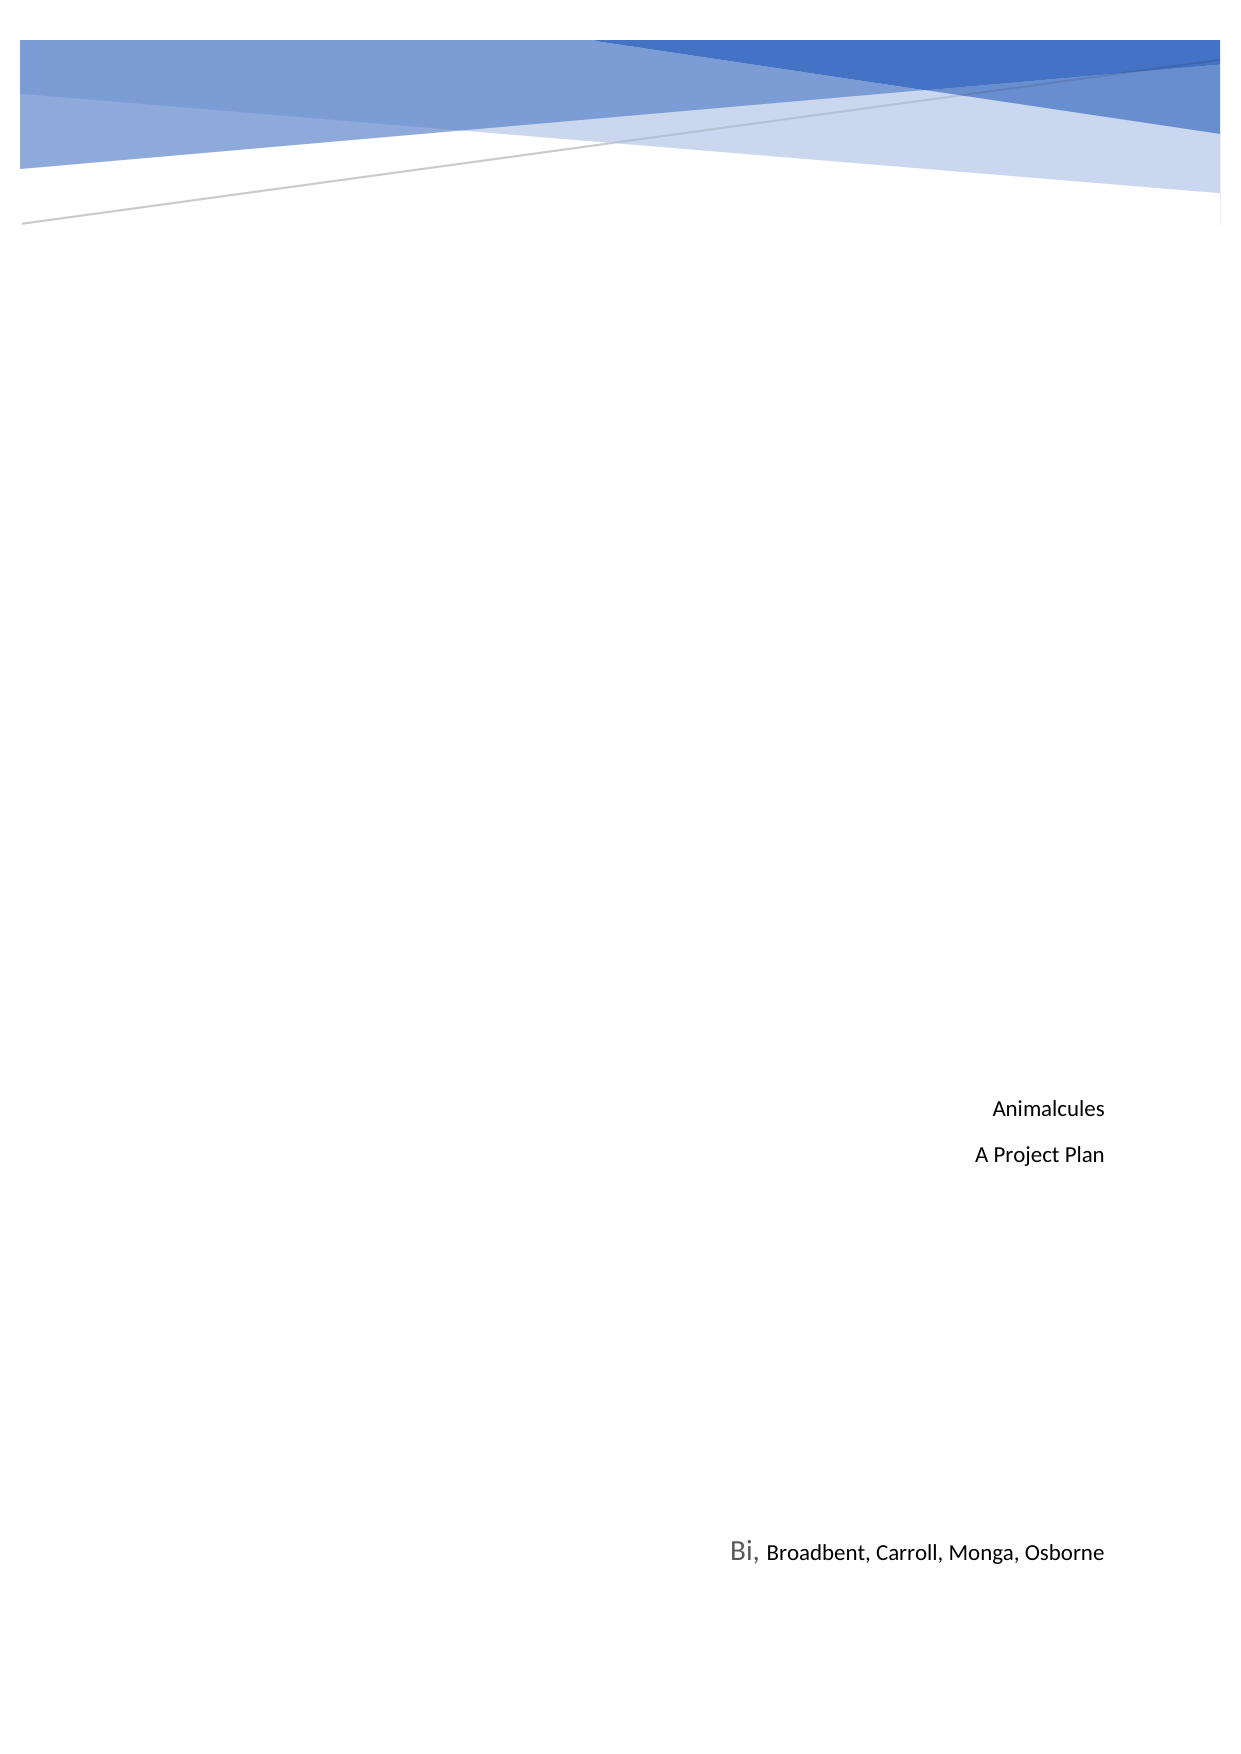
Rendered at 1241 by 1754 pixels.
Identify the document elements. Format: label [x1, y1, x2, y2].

picture [20, 40, 1221, 240]
